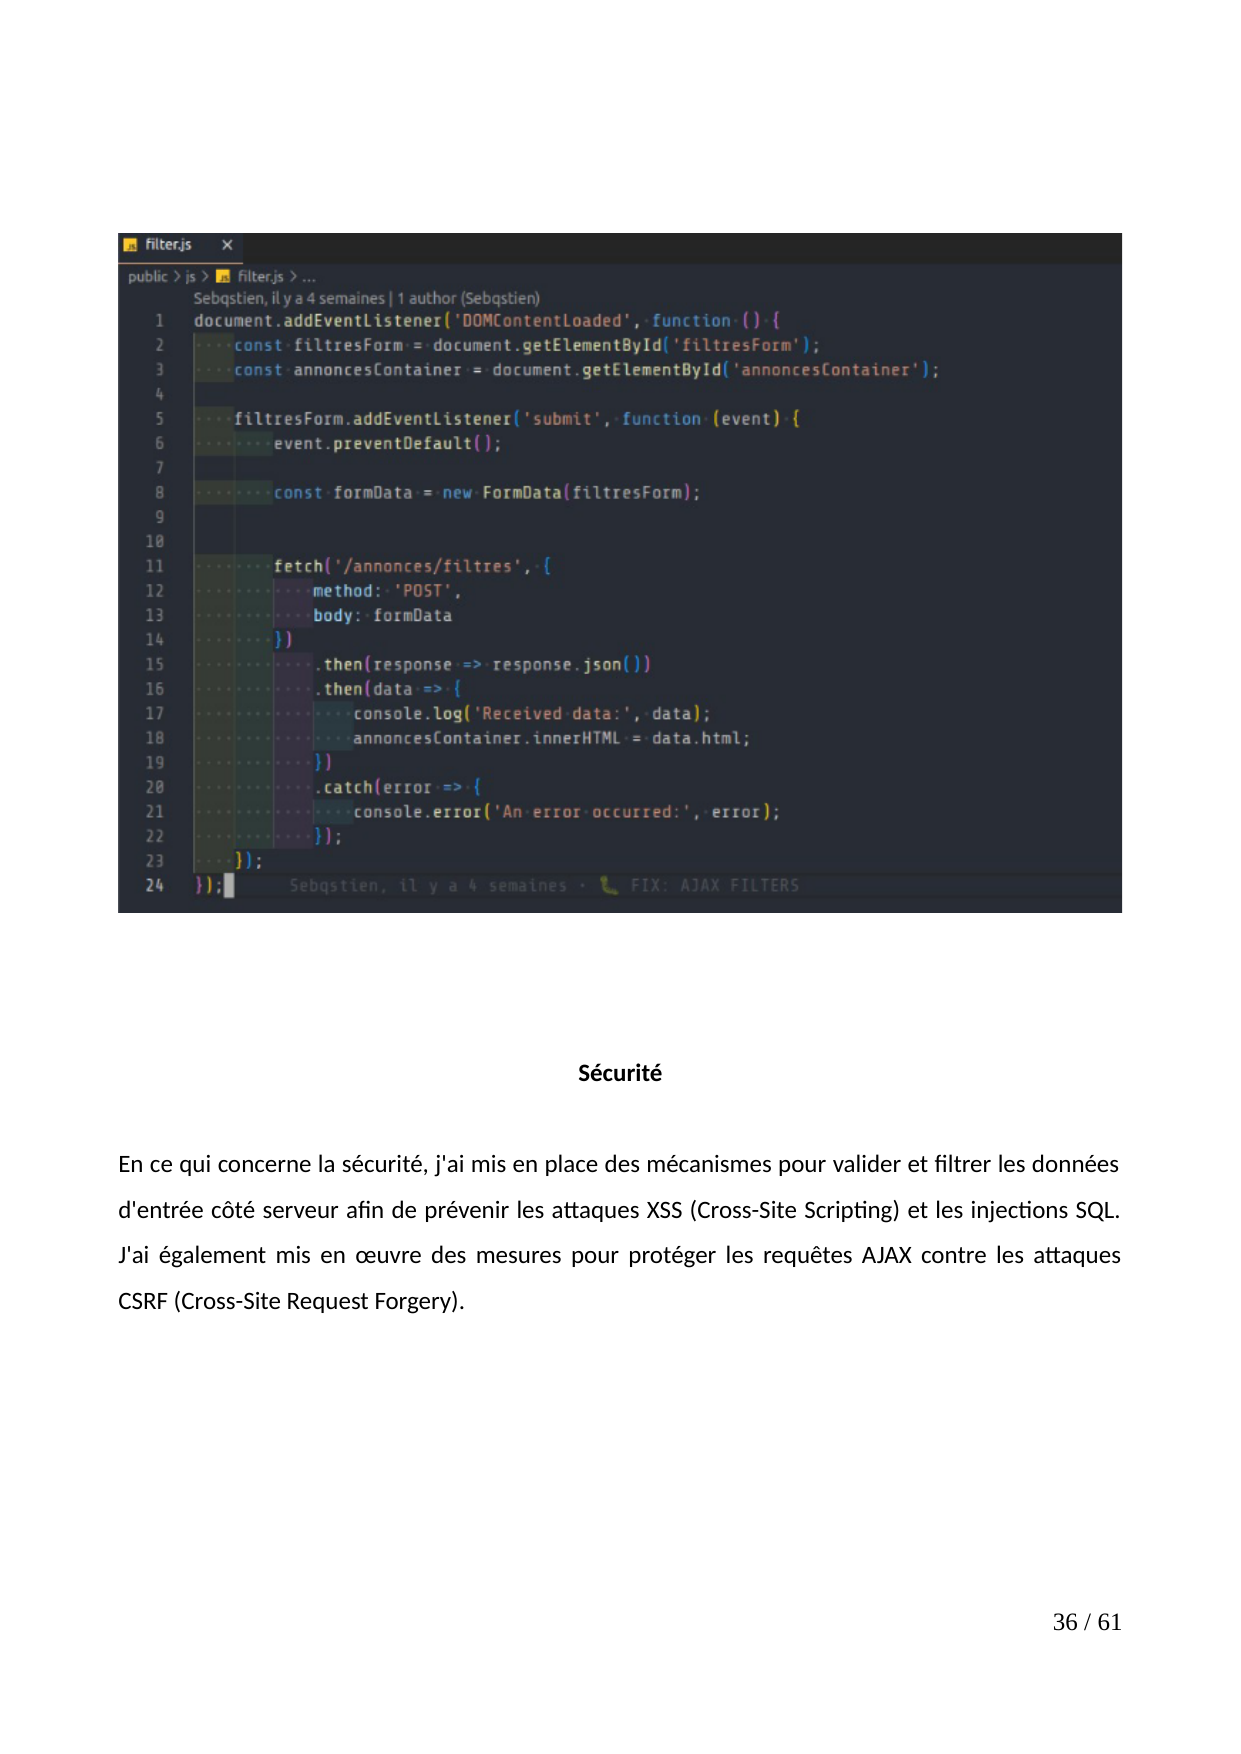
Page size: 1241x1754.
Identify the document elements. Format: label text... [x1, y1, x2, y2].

text En ce qui concerne la sécurité, j'ai mis en place des mécanismes pour valider et filtrer les données d'entrée côté serveur afin de prévenir les attaques XSS (Cross-Site Scripting) et les injections SQL. J'ai également mis en œuvre des mesures pour protéger les requêtes AJAX contre les attaques CSRF (Cross-Site Request Forgery). [118, 1148, 1122, 1316]
text Sécurité [118, 1057, 1122, 1087]
picture [118, 233, 1123, 913]
